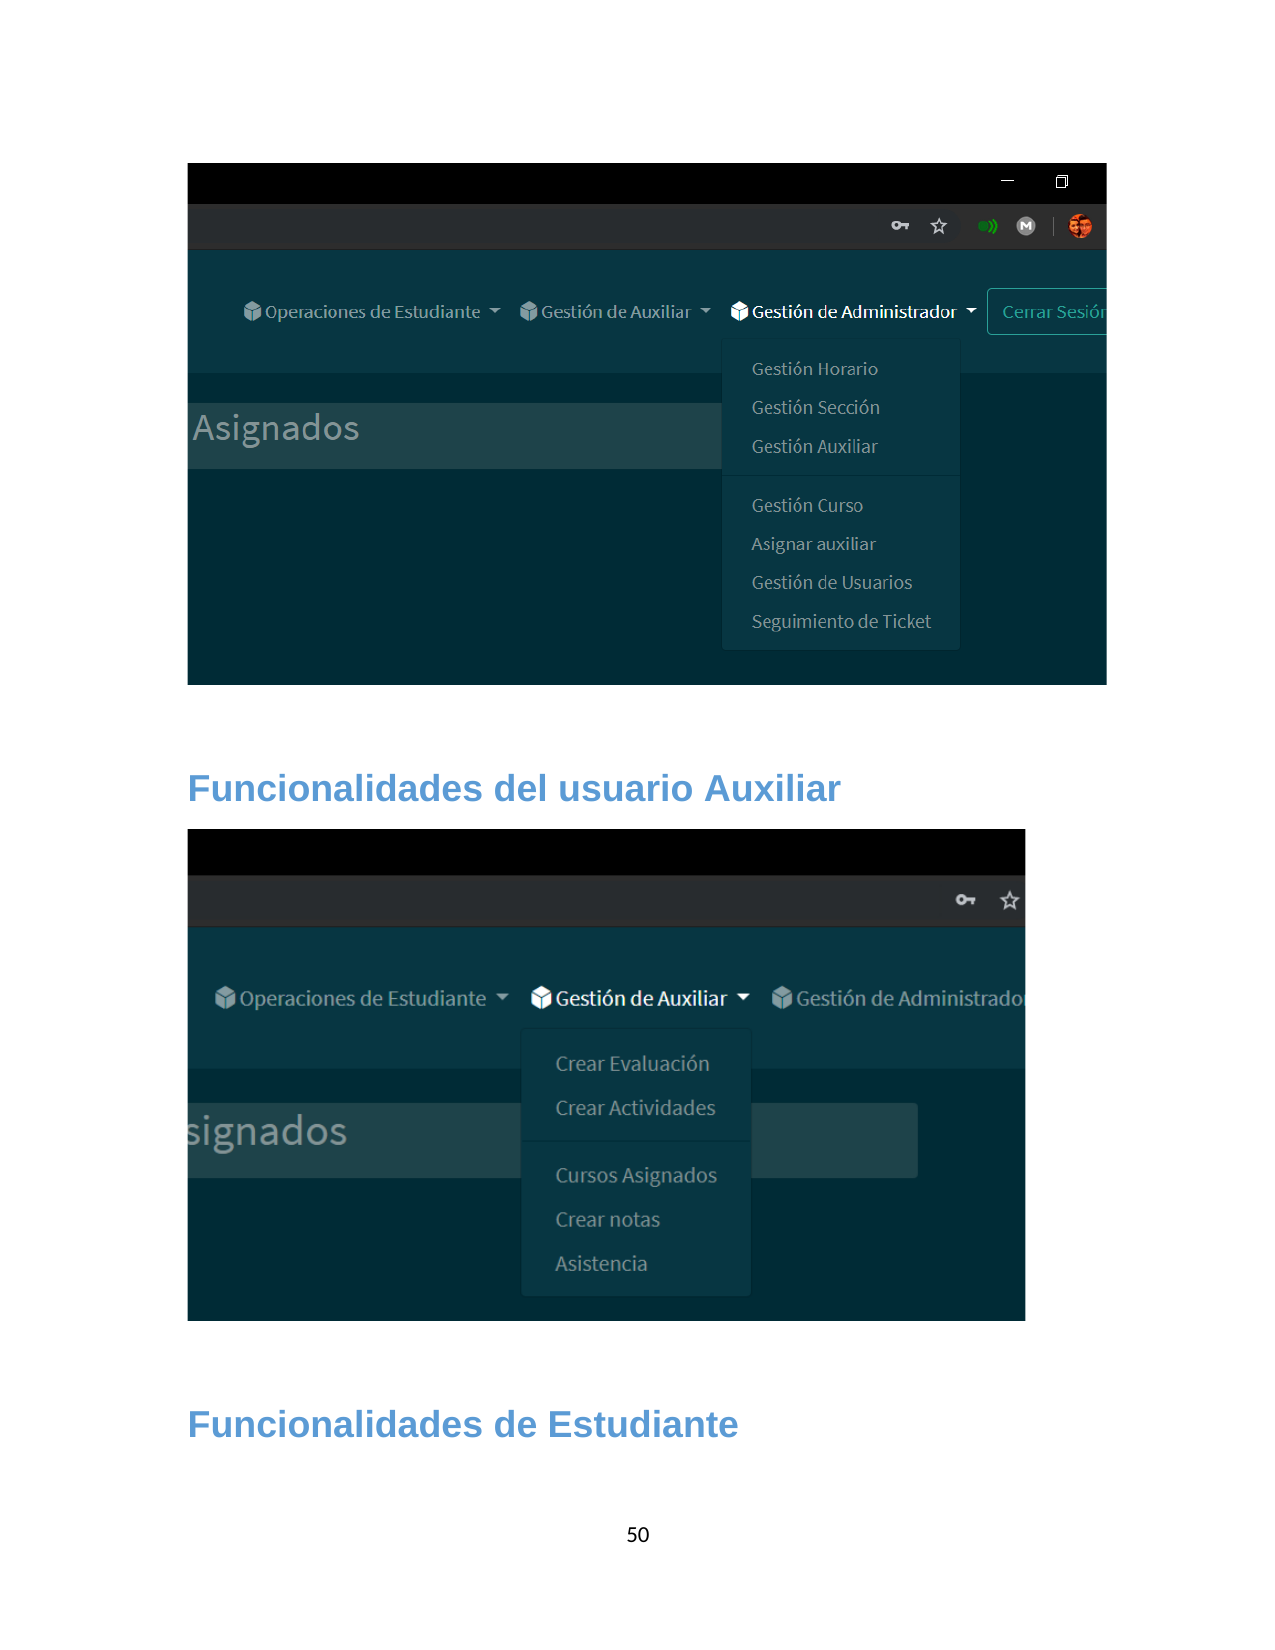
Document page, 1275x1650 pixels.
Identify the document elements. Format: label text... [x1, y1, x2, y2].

picture [187, 163, 1107, 474]
text Funcionalidades de Estudiante [187, 1402, 1125, 1446]
picture [187, 829, 1026, 1295]
picture [722, 477, 960, 650]
text Funcionalidades del usuario Auxiliar [187, 766, 1125, 809]
